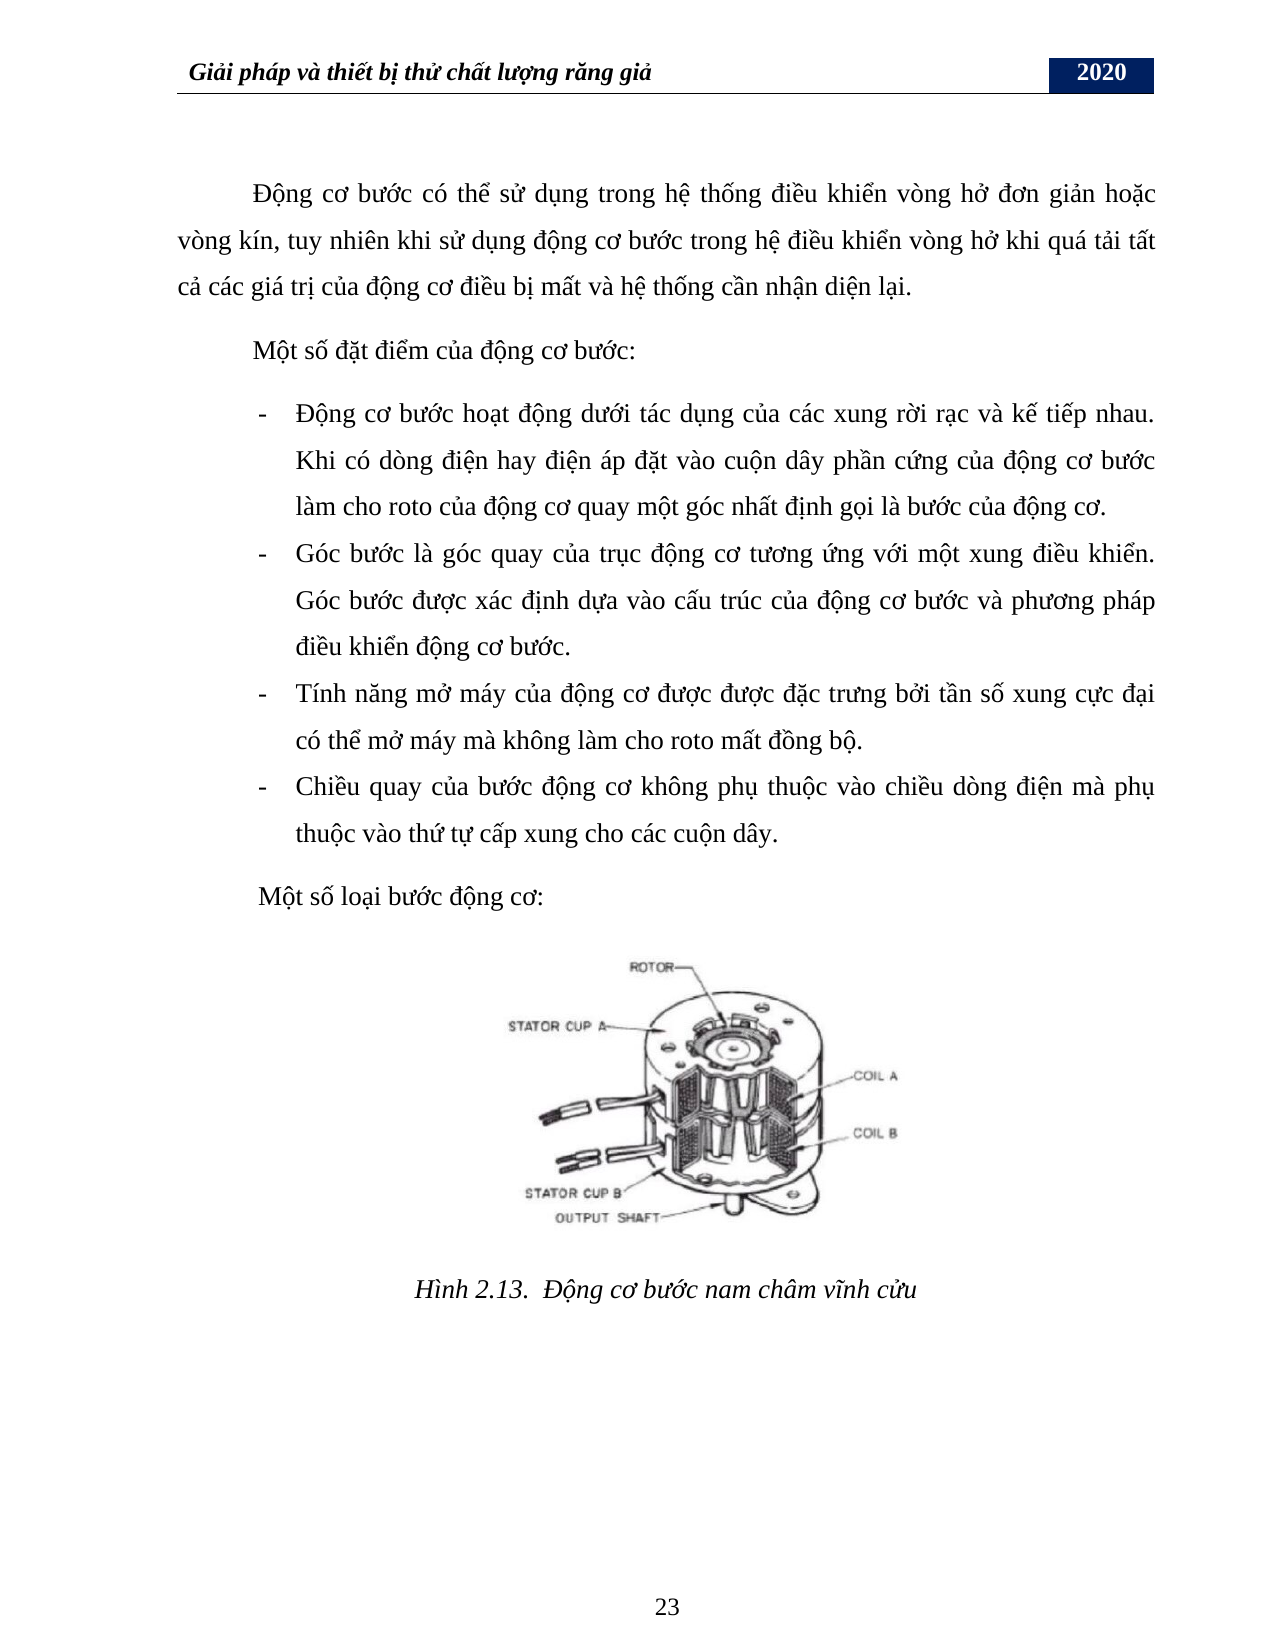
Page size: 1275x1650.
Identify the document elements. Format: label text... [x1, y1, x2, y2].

list Tính năng mở máy của động cơ được được đặc trưng bởi tần số xung cực đại có thể mở máy mà không làm cho roto mất đồng bộ. [258, 677, 1157, 755]
list Động cơ bước hoạt động dưới tác dụng của các xung rời rạc và kế tiếp nhau. Khi có dòng điện hay điện áp đặt vào cuộn dây phần cứng của động cơ bước làm cho roto của động cơ quay một góc nhất định gọi là bước của động cơ. [258, 397, 1157, 522]
text Một số đặt điểm của động cơ bước: [177, 334, 1157, 365]
text Động cơ bước có thể sử dụng trong hệ thống điều khiển vòng hở đơn giản hoặc vòng kín, tuy nhiên khi sử dụng động cơ bước trong hệ điều khiển vòng hở khi quá tải tất cả các giá trị của động cơ điều bị mất và hệ thống cần nhận diện lại. [177, 177, 1157, 302]
text Hình 2.13. Động cơ bước nam châm vĩnh cửu [177, 1273, 1157, 1304]
list Chiều quay của bước động cơ không phụ thuộc vào chiều dòng điện mà phụ thuộc vào thứ tự cấp xung cho các cuộn dây. [258, 771, 1157, 848]
list Góc bước là góc quay của trục động cơ tương ứng với một xung điều khiển. Góc bước được xác định dựa vào cấu trúc của động cơ bước và phương pháp điều khiển động cơ bước. [258, 537, 1157, 662]
text Một số loại bước động cơ: [258, 881, 1157, 912]
picture [484, 943, 931, 1242]
